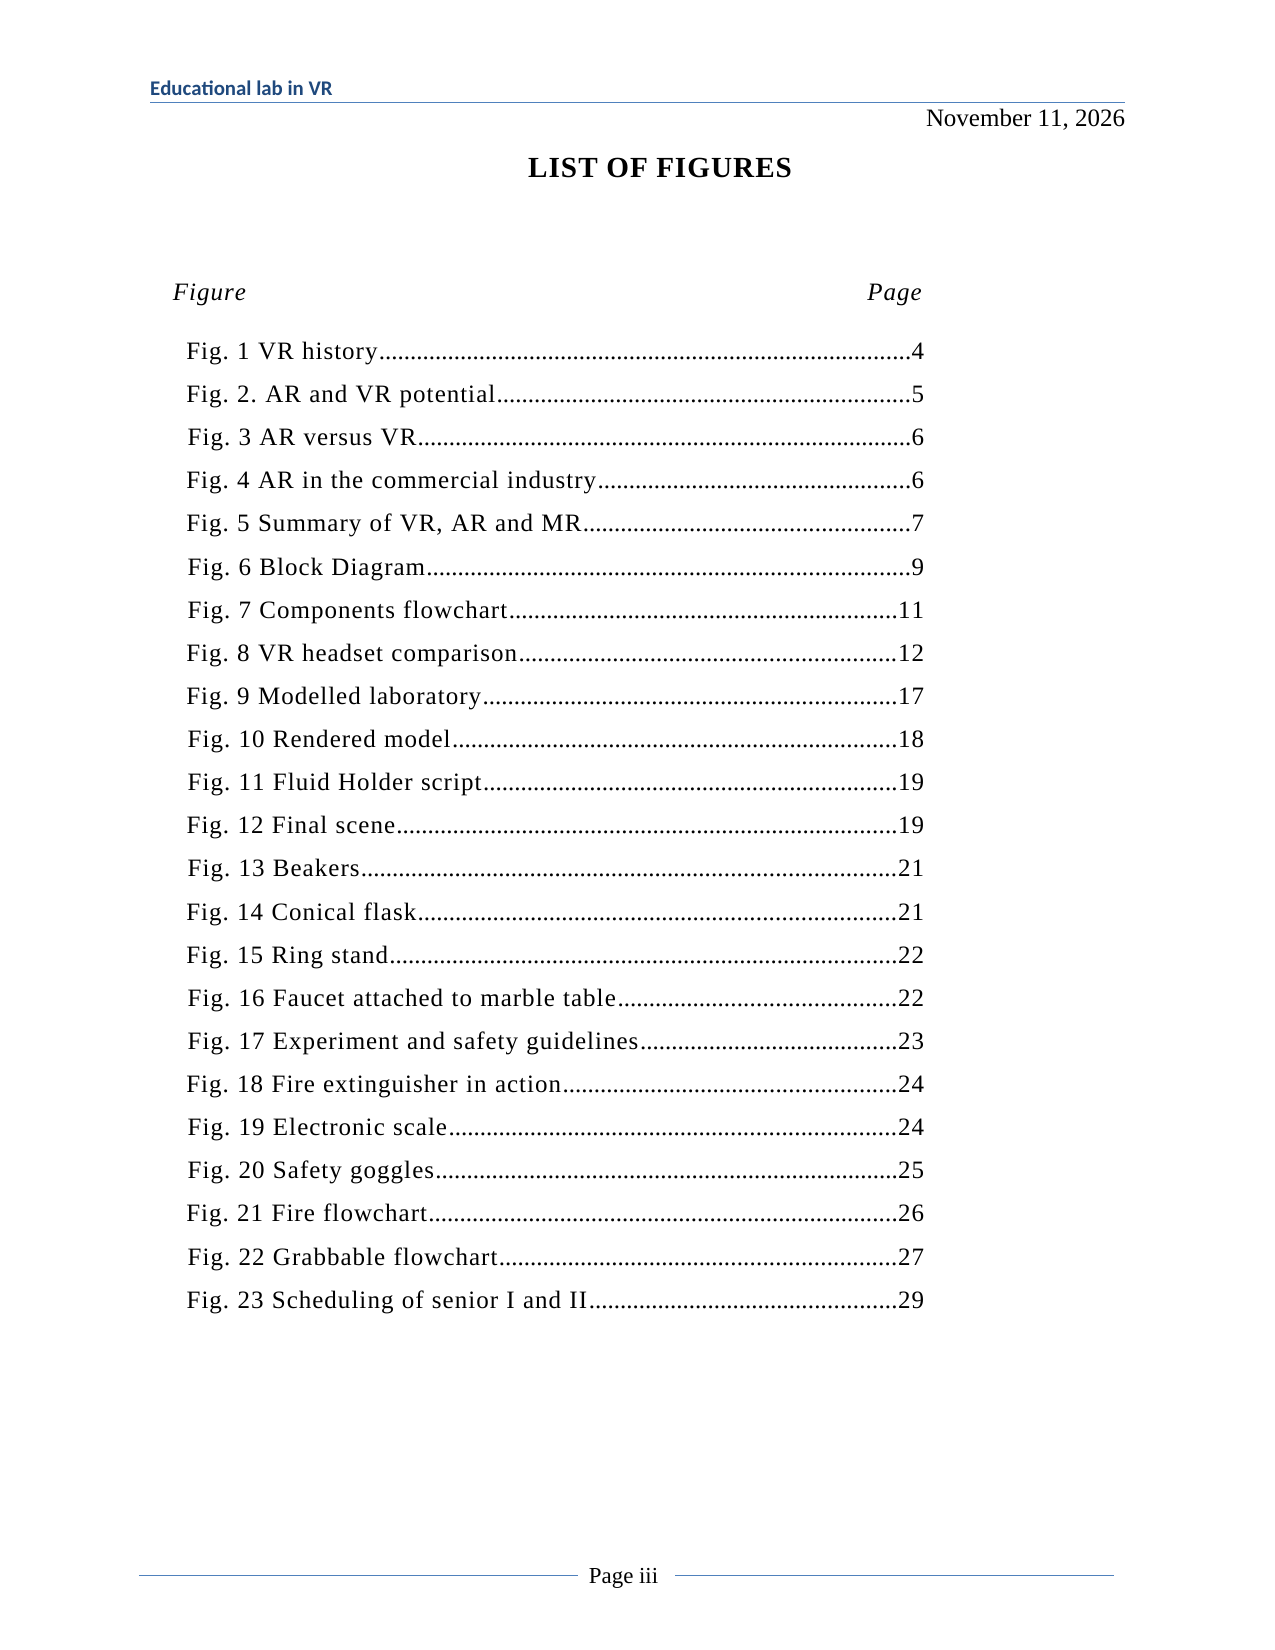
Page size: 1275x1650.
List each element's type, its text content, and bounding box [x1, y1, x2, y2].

text Fig. 17 Experiment and safety guidelines 23 [187, 1026, 1125, 1055]
text Fig. 23 Scheduling of senior I and II 29 [150, 1285, 1125, 1313]
text Fig. 14 Conical flask 21 [186, 897, 1125, 925]
text Fig. 16 Faucet attached to marble table 22 [150, 983, 1125, 1012]
text Fig. 1 VR history 4 [186, 336, 1125, 365]
text Fig. 20 Safety goggles 25 [187, 1155, 1125, 1184]
text Fig. 19 Electronic scale 24 [150, 1112, 1125, 1141]
text Fig. 10 Rendered model 18 [150, 724, 1125, 753]
text Fig. 21 Fire flowchart 26 [186, 1198, 1125, 1227]
text Fig. 22 Grabbable flowchart 27 [150, 1242, 1125, 1270]
text Fig. 11 Fluid Holder script 19 [187, 767, 1125, 796]
text Fig. 18 Fire extinguisher in action 24 [186, 1069, 1125, 1098]
text Fig. 5 Summary of VR, AR and MR 7 [186, 508, 1125, 537]
text Fig. 3 AR versus VR 6 [187, 422, 1125, 451]
text Fig. 12 Final scene 19 [150, 810, 1125, 839]
text Figure Page [150, 273, 1125, 307]
text Fig. 6 Block Diagram 9 [150, 552, 1125, 580]
text Fig. 9 Modelled laboratory 17 [186, 681, 1125, 710]
text LIST OF FIGURES [195, 150, 1125, 183]
text Fig. 13 Beakers 21 [187, 853, 1125, 882]
text Fig. 4 AR in the commercial industry 6 [186, 465, 1125, 494]
text Fig. 15 Ring stand 22 [186, 940, 1125, 968]
text Fig. 7 Components flowchart 11 [187, 595, 1125, 623]
text Fig. 8 VR headset comparison 12 [186, 638, 1125, 667]
text Fig. 2. AR and VR potential 5 [186, 379, 1125, 408]
